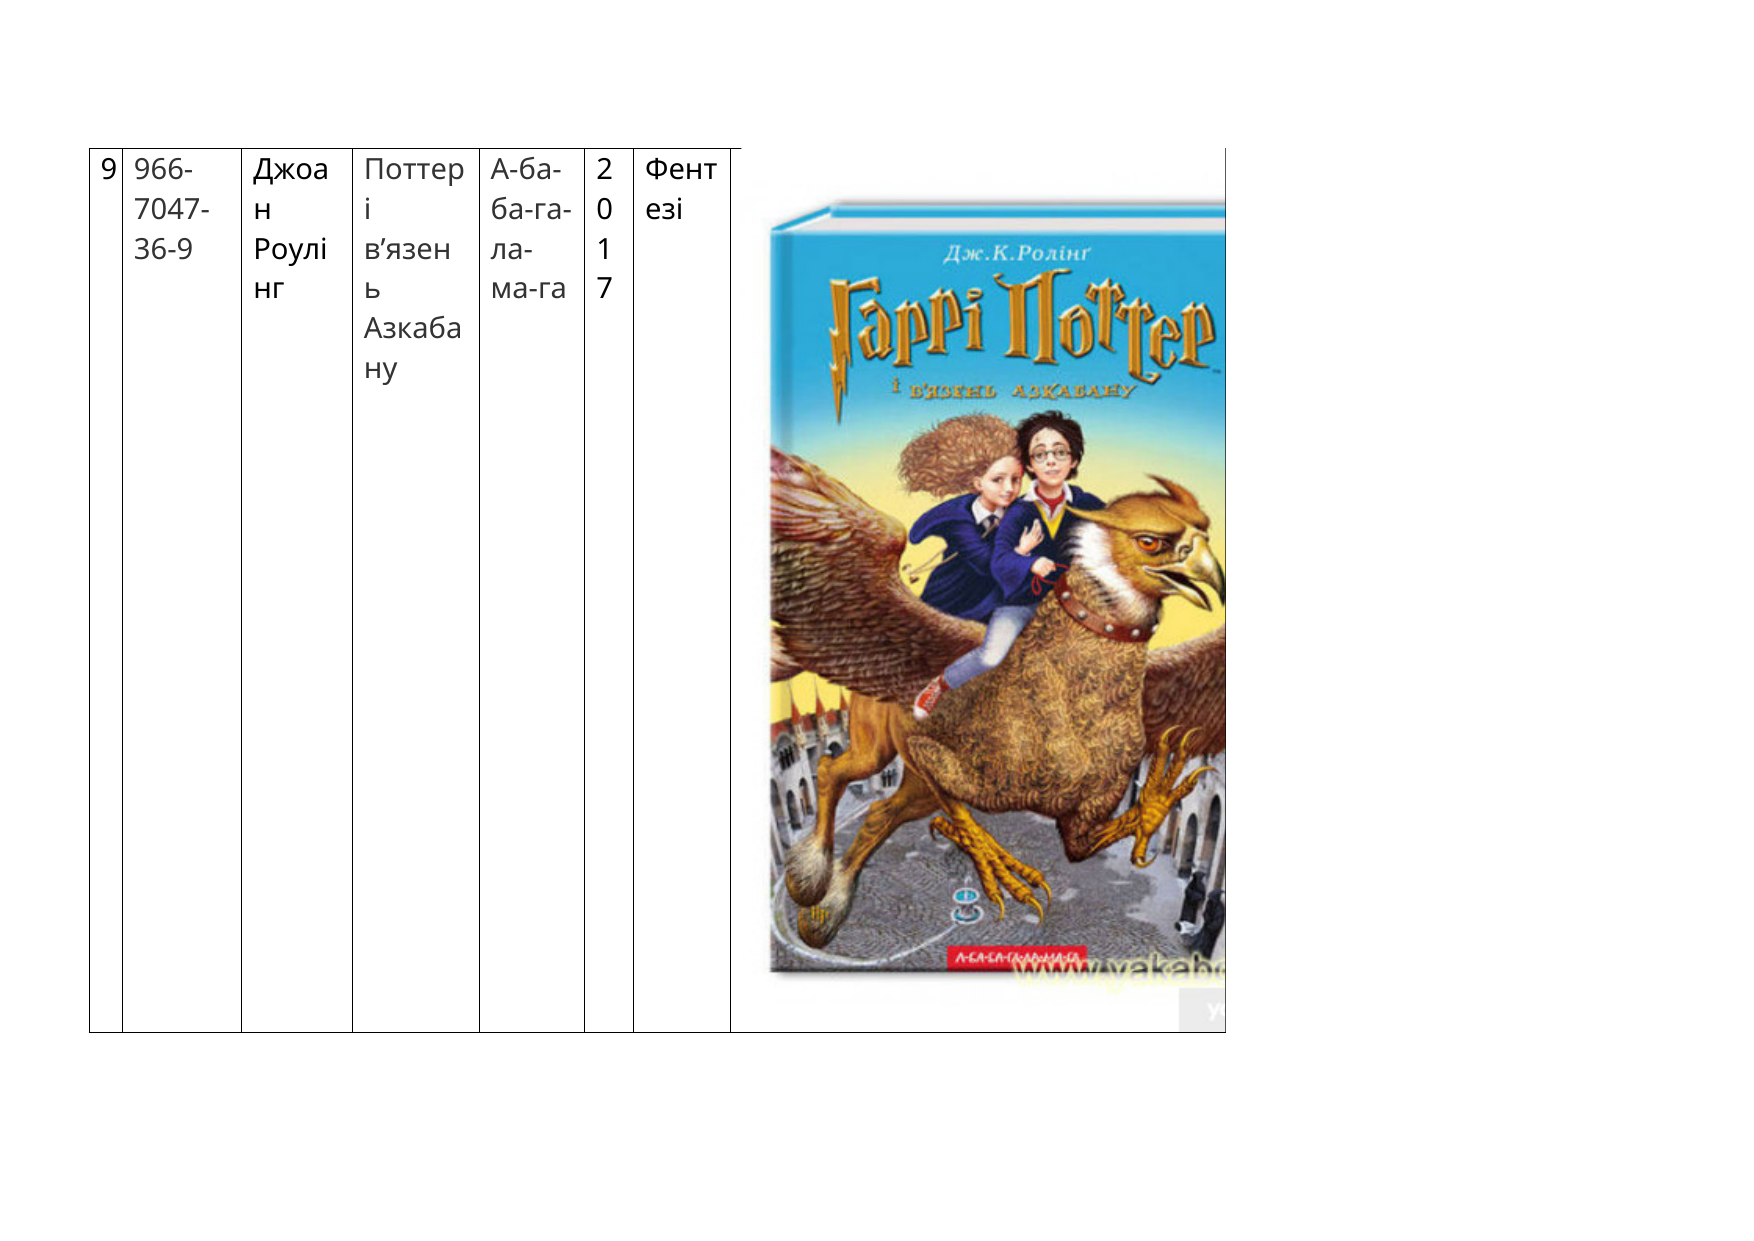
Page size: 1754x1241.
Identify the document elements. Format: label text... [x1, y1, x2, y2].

table_cell 966-7047-36-9 [123, 149, 241, 1032]
table_cell Поттер i в’язень Азкабану [353, 149, 479, 1032]
table_cell [731, 149, 741, 1032]
table_cell Джоан Роулінг [242, 149, 352, 1032]
table_cell 2017 [585, 149, 633, 1032]
table_cell 9 [90, 149, 122, 1032]
picture [741, 148, 1226, 1032]
table_cell А-ба-ба-га-ла-ма-га [480, 149, 584, 1032]
table_cell Фентезі [634, 149, 730, 1032]
